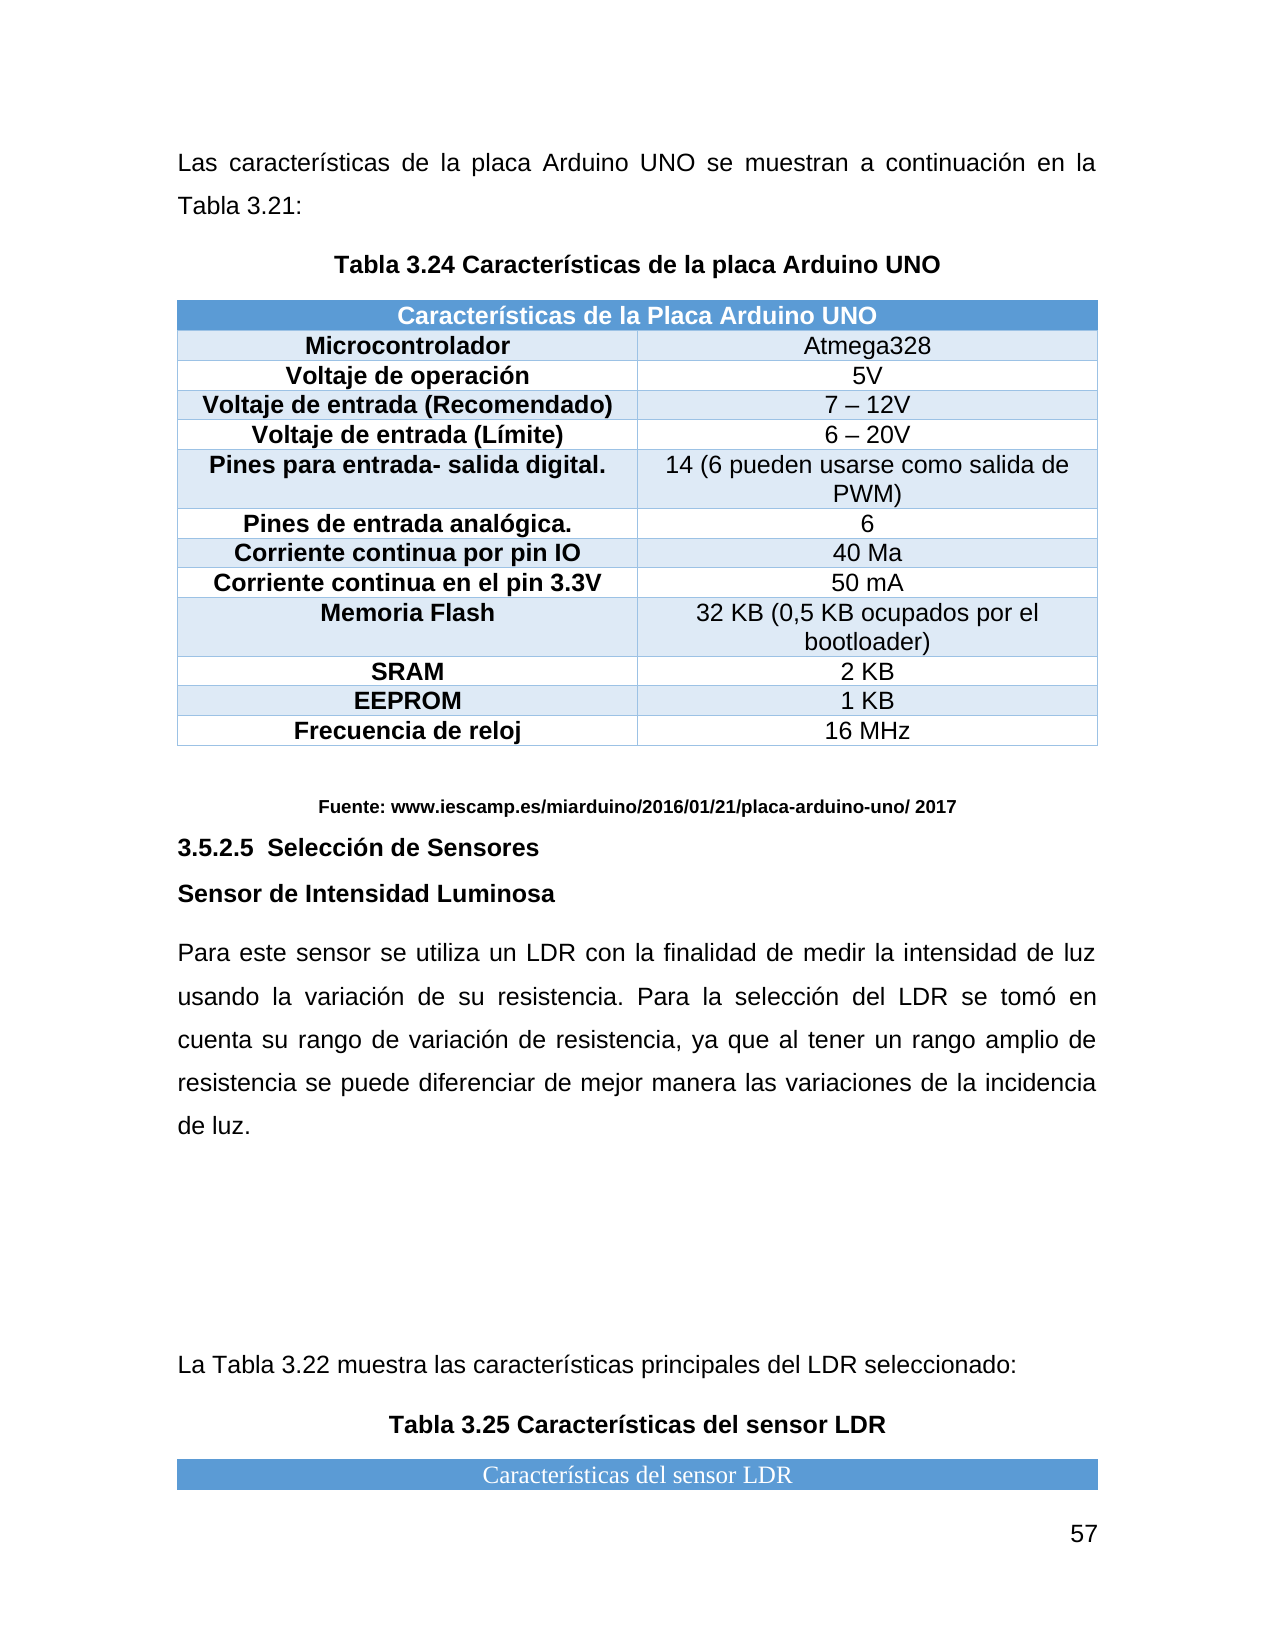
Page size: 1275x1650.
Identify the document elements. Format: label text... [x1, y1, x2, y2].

table_cell Voltaje de entrada (Límite) [178, 420, 637, 449]
table_cell Microcontrolador [178, 331, 637, 360]
table_cell Pines para entrada- salida digital. [178, 450, 637, 508]
table_cell Voltaje de entrada (Recomendado) [178, 391, 637, 419]
table_cell Atmega328 [638, 331, 1097, 360]
text Sensor de Intensidad Luminosa [177, 878, 1098, 907]
table_cell 5V [638, 361, 1097, 389]
table_header Características del sensor LDR [178, 1460, 1097, 1489]
table_cell 32 KB (0,5 KB ocupados por el bootloader) [638, 598, 1097, 656]
table_cell Memoria Flash [178, 598, 637, 656]
table_cell 40 Ma [638, 539, 1097, 567]
text Tabla 3.24 Características de la placa Arduino UNO [177, 251, 1098, 279]
subtitle Selección de Sensores [177, 833, 1098, 862]
table_cell 1 KB [638, 686, 1097, 715]
table_cell SRAM [178, 657, 637, 685]
text Tabla 3.25 Características del sensor LDR [177, 1410, 1098, 1438]
table_cell 14 (6 pueden usarse como salida de PWM) [638, 450, 1097, 508]
table_cell 50 mA [638, 568, 1097, 597]
table_cell Voltaje de operación [178, 361, 637, 389]
text Para este sensor se utiliza un LDR con la finalidad de medir la intensidad de luz usando la variación de su resistencia. Para la selección del LDR se tomó en cuenta su rango de variación de resistencia, ya que al tener un rango amplio de resistencia se puede diferenciar de mejor manera las variaciones de la incidencia de luz. [177, 938, 1098, 1139]
table_cell Corriente continua por pin IO [178, 539, 637, 567]
table_cell 6 – 20V [638, 420, 1097, 449]
text Fuente: www.iescamp.es/miarduino/2016/01/21/placa-arduino-uno/ 2017 [177, 796, 1098, 817]
table_cell 6 [638, 509, 1097, 537]
table_cell 7 – 12V [638, 391, 1097, 419]
table_cell 16 MHz [638, 716, 1097, 745]
table_cell Frecuencia de reloj [178, 716, 637, 745]
table_cell 2 KB [638, 657, 1097, 685]
table_cell EEPROM [178, 686, 637, 715]
text La Tabla 3.22 muestra las características principales del LDR seleccionado: [177, 1350, 1098, 1379]
table_cell Pines de entrada analógica. [178, 509, 637, 537]
table_header Características de la Placa Arduino UNO [178, 301, 1097, 330]
table_cell Corriente continua en el pin 3.3V [178, 568, 637, 597]
text Las características de la placa Arduino UNO se muestran a continuación en la Tabla 3.21: [177, 148, 1098, 219]
